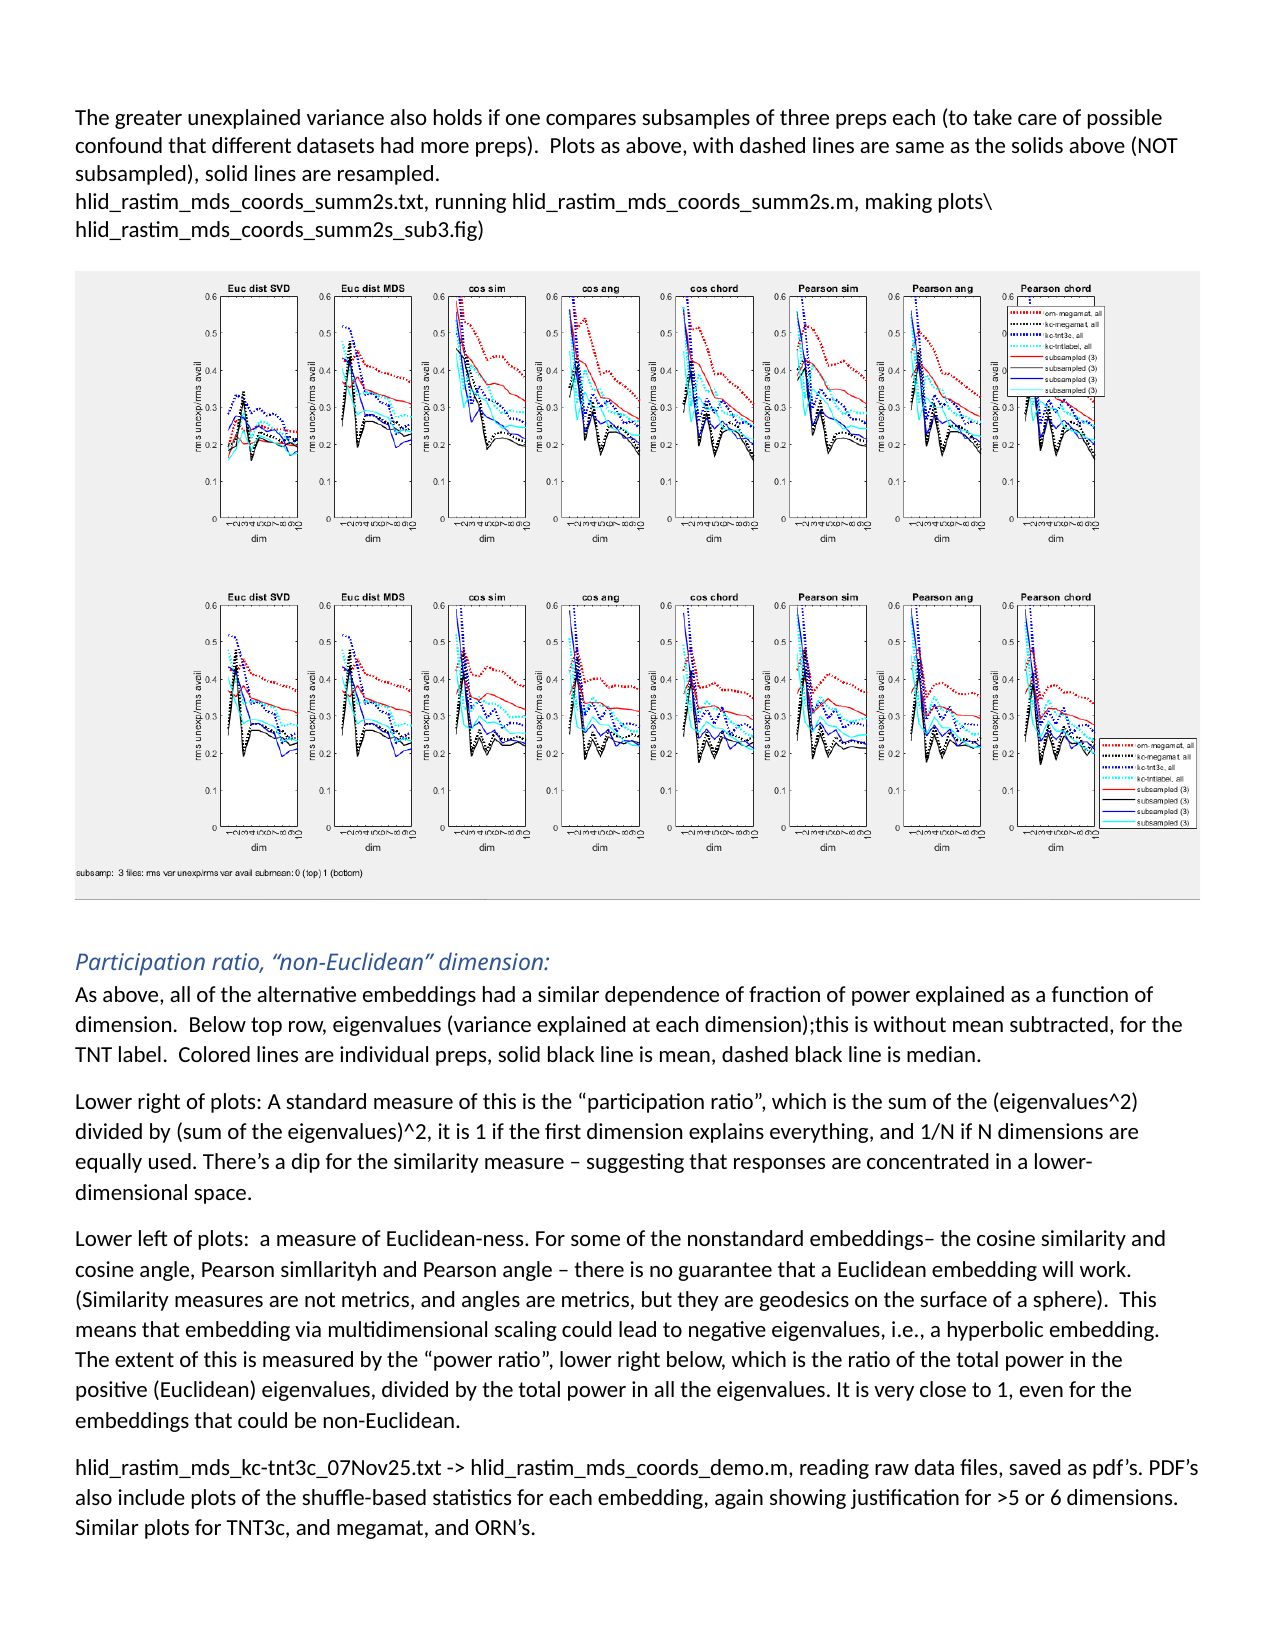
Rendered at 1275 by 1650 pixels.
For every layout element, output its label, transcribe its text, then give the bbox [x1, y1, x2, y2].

text Lower left of plots: a measure of Euclidean-ness. For some of the nonstandard embeddings– the cosine similarity and cosine angle, Pearson simllarityh and Pearson angle – there is no guarantee that a Euclidean embedding will work. (Similarity measures are not metrics, and angles are metrics, but they are geodesics on the surface of a sphere). This means that embedding via multidimensional scaling could lead to negative eigenvalues, i.e., a hyperbolic embedding. The extent of this is measured by the “power ratio”, lower right below, which is the ratio of the total power in the positive (Euclidean) eigenvalues, divided by the total power in all the eigenvalues. It is very close to 1, even for the embeddings that could be non-Euclidean. [75, 1224, 1200, 1434]
text hlid_rastim_mds_coords_summ2s.txt, running hlid_rastim_mds_coords_summ2s.m, making plots\hlid_rastim_mds_coords_summ2s_sub3.fig) [75, 187, 1200, 243]
text Lower right of plots: A standard measure of this is the “participation ratio”, which is the sum of the (eigenvalues^2) divided by (sum of the eigenvalues)^2, it is 1 if the first dimension explains everything, and 1/N if N dimensions are equally used. There’s a dip for the similarity measure – suggesting that responses are concentrated in a lower-dimensional space. [75, 1087, 1200, 1206]
subtitle Participation ratio, “non-Euclidean” dimension: [75, 946, 1200, 977]
picture [75, 271, 1200, 900]
text hlid_rastim_mds_kc-tnt3c_07Nov25.txt -> hlid_rastim_mds_coords_demo.m, reading raw data files, saved as pdf’s. PDF’s also include plots of the shuffle-based statistics for each embedding, again showing justification for >5 or 6 dimensions. Similar plots for TNT3c, and megamat, and ORN’s. [75, 1453, 1200, 1541]
text The greater unexplained variance also holds if one compares subsamples of three preps each (to take care of possible confound that different datasets had more preps). Plots as above, with dashed lines are same as the solids above (NOT subsampled), solid lines are resampled. [75, 103, 1200, 187]
text As above, all of the alternative embeddings had a similar dependence of fraction of power explained as a function of dimension. Below top row, eigenvalues (variance explained at each dimension);this is without mean subtracted, for the TNT label. Colored lines are individual preps, solid black line is mean, dashed black line is median. [75, 980, 1200, 1068]
